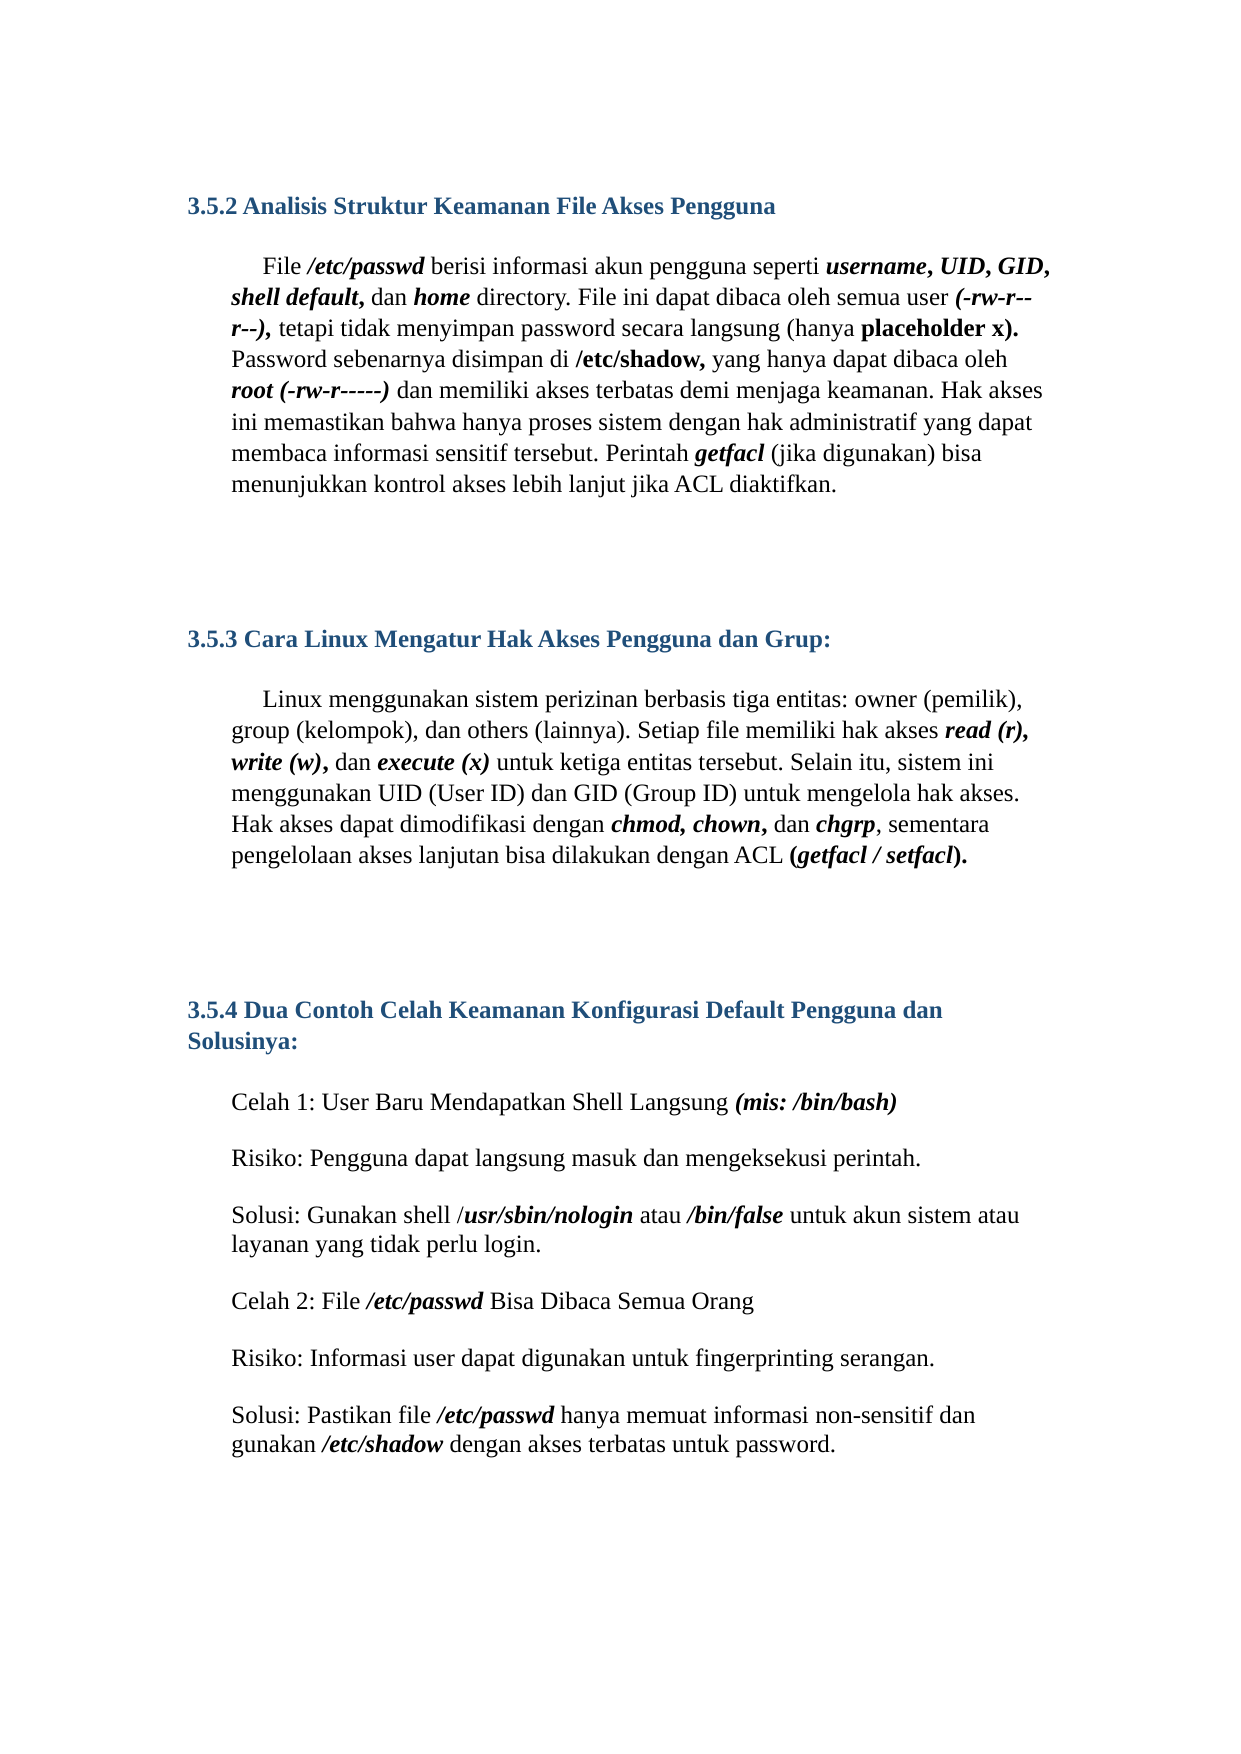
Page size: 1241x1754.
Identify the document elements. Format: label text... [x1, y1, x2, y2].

list Celah 2: File /etc/passwd Bisa Dibaca Semua Orang [231, 1286, 1053, 1343]
subtitle 3.5.4 Dua Contoh Celah Keamanan Konfigurasi Default Pengguna dan Solusinya: [187, 995, 1053, 1055]
list Risiko: Informasi user dapat digunakan untuk fingerprinting serangan. [231, 1343, 1053, 1400]
text Linux menggunakan sistem perizinan berbasis tiga entitas: owner (pemilik), group (kelompok), dan others (lainnya). Setiap file memiliki hak akses read (r), write (w), dan execute (x) untuk ketiga entitas tersebut. Selain itu, sistem ini menggunakan UID (User ID) dan GID (Group ID) untuk mengelola hak akses. Hak akses dapat dimodifikasi dengan chmod, chown, dan chgrp, sementara pengelolaan akses lanjutan bisa dilakukan dengan ACL (getfacl / setfacl). [231, 684, 1053, 868]
subtitle 3.5.2 Analisis Struktur Keamanan File Akses Pengguna [187, 191, 1053, 220]
text File /etc/passwd berisi informasi akun pengguna seperti username, UID, GID, shell default, dan home directory. File ini dapat dibaca oleh semua user (-rw-r--r--), tetapi tidak menyimpan password secara langsung (hanya placeholder x). Password sebenarnya disimpan di /etc/shadow, yang hanya dapat dibaca oleh root (-rw-r-----) dan memiliki akses terbatas demi menjaga keamanan. Hak akses ini memastikan bahwa hanya proses sistem dengan hak administratif yang dapat membaca informasi sensitif tersebut. Perintah getfacl (jika digunakan) bisa menunjukkan kontrol akses lebih lanjut jika ACL diaktifkan. [231, 251, 1053, 497]
subtitle 3.5.3 Cara Linux Mengatur Hak Akses Pengguna dan Grup: [187, 624, 1053, 653]
list Solusi: Gunakan shell /usr/sbin/nologin atau /bin/false untuk akun sistem atau layanan yang tidak perlu login. [231, 1200, 1053, 1258]
list Risiko: Pengguna dapat langsung masuk dan mengeksekusi perintah. [231, 1143, 1053, 1200]
list Celah 1: User Baru Mendapatkan Shell Langsung (mis: /bin/bash) [231, 1087, 1053, 1143]
list Solusi: Pastikan file /etc/passwd hanya memuat informasi non-sensitif dan gunakan /etc/shadow dengan akses terbatas untuk password. [231, 1400, 1053, 1457]
